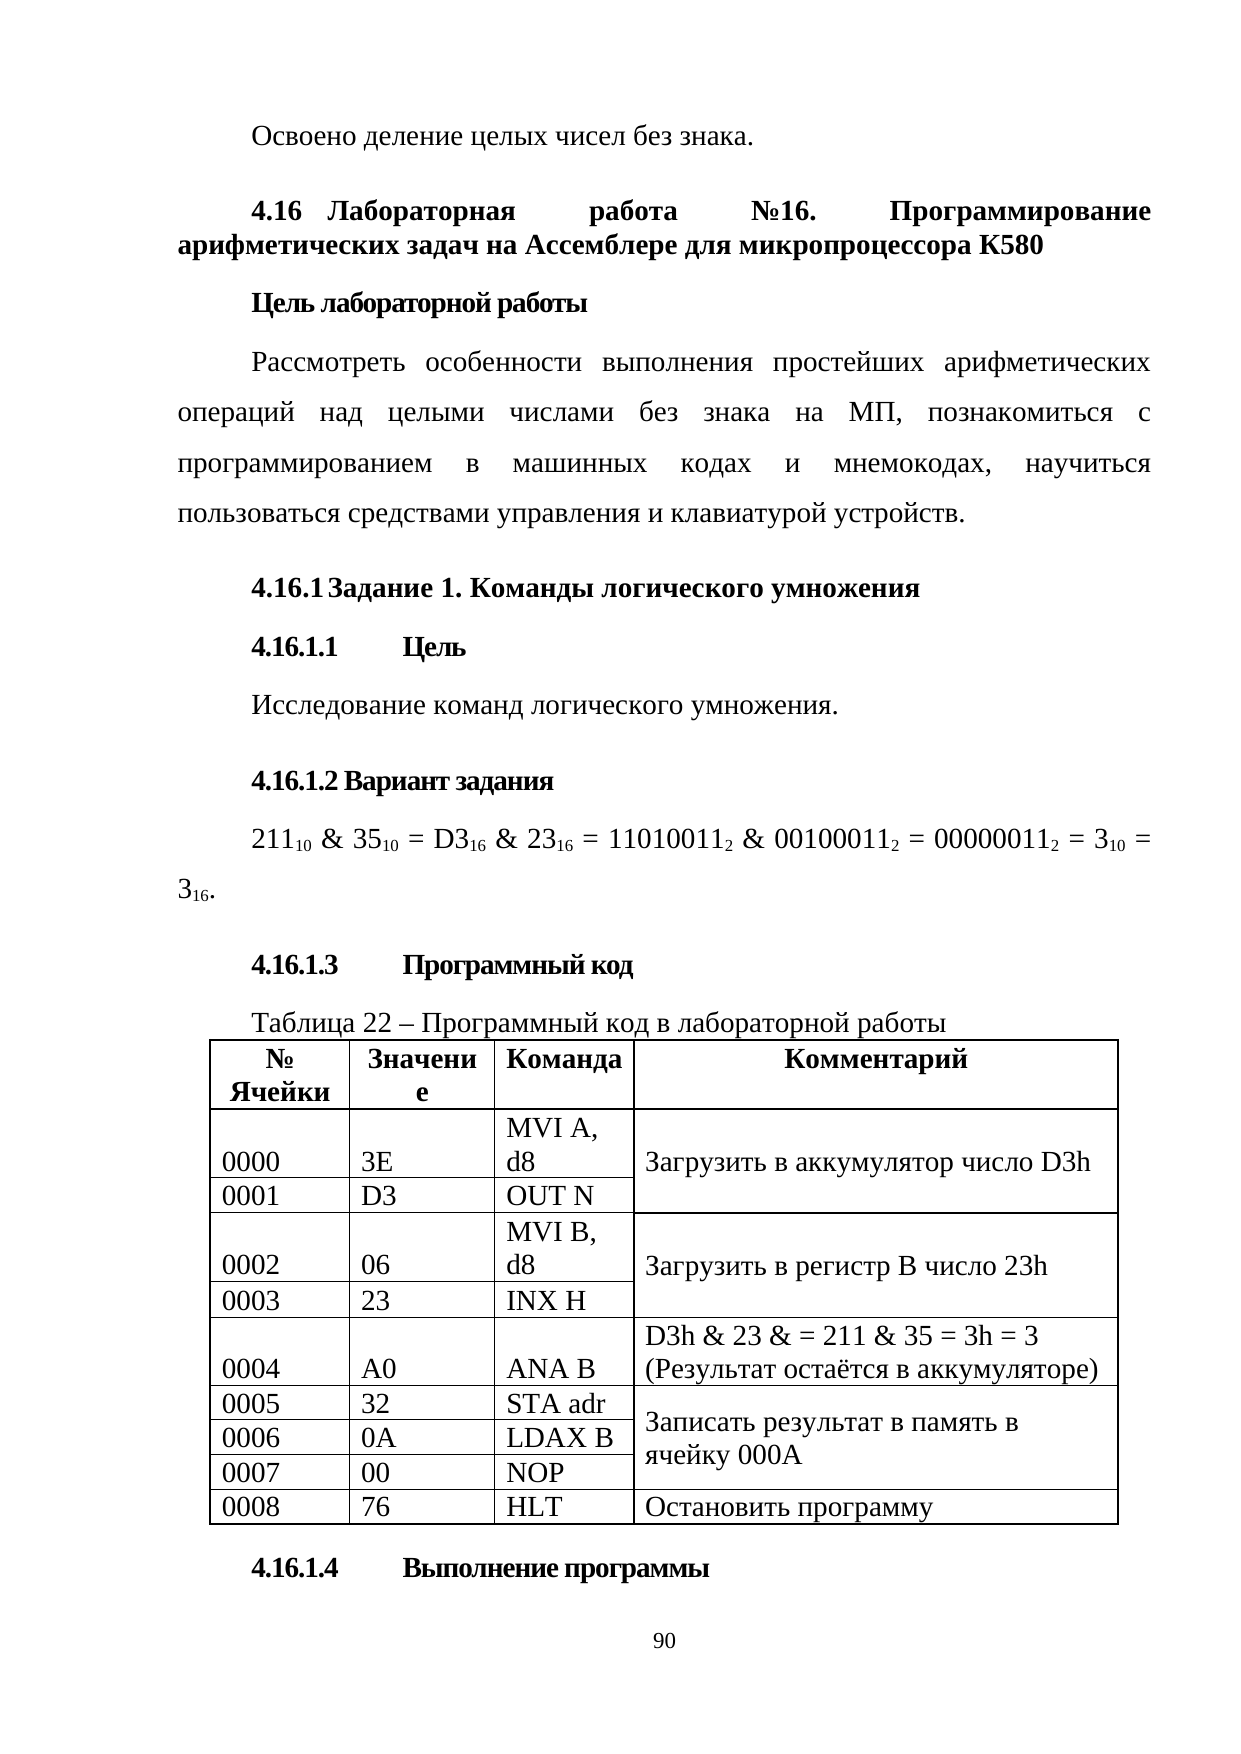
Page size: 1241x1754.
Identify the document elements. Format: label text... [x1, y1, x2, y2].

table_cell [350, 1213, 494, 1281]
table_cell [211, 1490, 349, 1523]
text Исследование команд логического умножения. [177, 687, 1152, 721]
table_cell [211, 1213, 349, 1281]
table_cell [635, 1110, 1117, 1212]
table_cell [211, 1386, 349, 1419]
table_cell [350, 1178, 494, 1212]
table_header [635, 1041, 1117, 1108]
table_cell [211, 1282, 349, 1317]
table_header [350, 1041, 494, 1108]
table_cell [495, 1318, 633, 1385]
subtitle Задание 1. Команды логического умножения [177, 570, 1152, 604]
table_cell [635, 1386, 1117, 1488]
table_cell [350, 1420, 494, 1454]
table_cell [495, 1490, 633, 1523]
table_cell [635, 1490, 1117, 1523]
title 4.16.1.1 Цель [177, 629, 1152, 662]
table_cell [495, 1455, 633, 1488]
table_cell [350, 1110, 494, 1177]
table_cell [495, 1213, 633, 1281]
text 21110 & 3510 = D316 & 2316 = 110100112 & 001000112 = 000000112 = 310 = 316. [177, 821, 1152, 905]
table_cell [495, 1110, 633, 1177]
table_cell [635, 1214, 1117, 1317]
subtitle Лабораторная работа №16. Программирование арифметических задач на Ассемблере для микропроцессора К580 [177, 193, 1152, 261]
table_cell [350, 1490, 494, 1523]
title 4.16.1.4 Выполнение программы [177, 1550, 1152, 1584]
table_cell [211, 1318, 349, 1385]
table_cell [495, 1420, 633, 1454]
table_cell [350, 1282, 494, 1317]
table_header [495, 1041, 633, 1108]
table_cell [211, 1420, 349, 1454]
title 4.16.1.3 Программный код [177, 947, 1152, 980]
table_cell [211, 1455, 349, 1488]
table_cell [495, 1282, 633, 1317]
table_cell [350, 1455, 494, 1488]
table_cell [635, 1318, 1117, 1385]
title 4.16.1.2 Вариант задания [177, 763, 1152, 796]
title Цель лабораторной работы [177, 286, 1152, 319]
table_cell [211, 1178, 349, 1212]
text Освоено деление целых чисел без знака. [177, 118, 1152, 152]
text Рассмотреть особенности выполнения простейших арифметических операций над целыми числами без знака на МП, познакомиться с программированием в машинных кодах и мнемокодах, научиться пользоваться средствами управления и клавиатурой устройств. [177, 344, 1152, 528]
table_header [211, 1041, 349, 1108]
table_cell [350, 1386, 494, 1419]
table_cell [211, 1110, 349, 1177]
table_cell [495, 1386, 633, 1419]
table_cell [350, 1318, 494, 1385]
text Таблица 22 – Программный код в лабораторной работы [177, 1005, 1152, 1039]
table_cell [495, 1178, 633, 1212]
